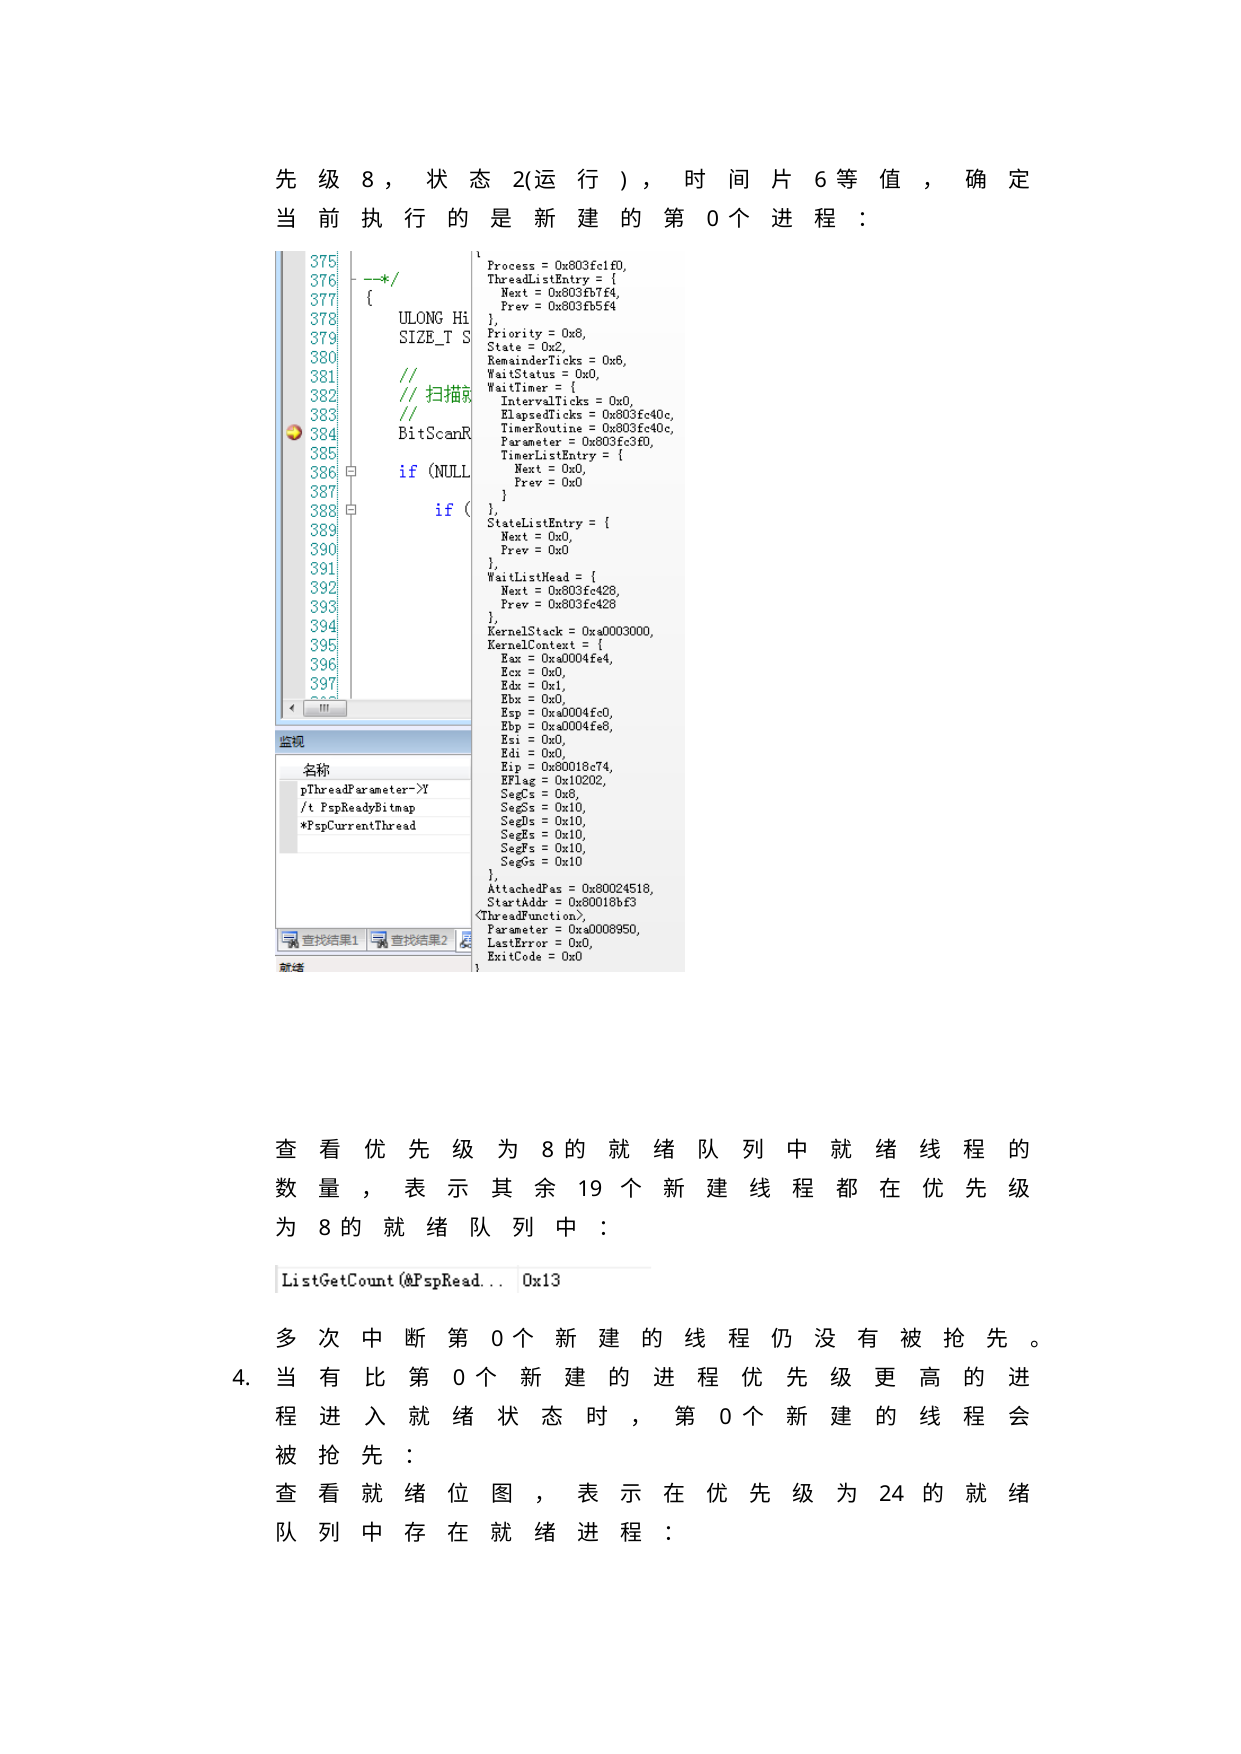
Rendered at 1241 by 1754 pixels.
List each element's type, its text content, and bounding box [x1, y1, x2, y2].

list 多次中断第0个新建的线程仍没有被抢先。 [264, 1321, 1051, 1353]
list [264, 162, 1051, 233]
picture [275, 251, 685, 972]
list 当有比第0个新建的进程优先级更高的进程进入就绪状态时，第0个新建的线程会被抢先： [226, 1359, 1051, 1470]
list 查看就绪位图，表示在优先级为24的就绪队列中存在就绪进程： [264, 1476, 1051, 1547]
list 查看优先级为8的就绪队列中就绪线程的数量，表示其余19个新建线程都在优先级为8的就绪队列中： [264, 1132, 1051, 1243]
picture [275, 1265, 652, 1293]
